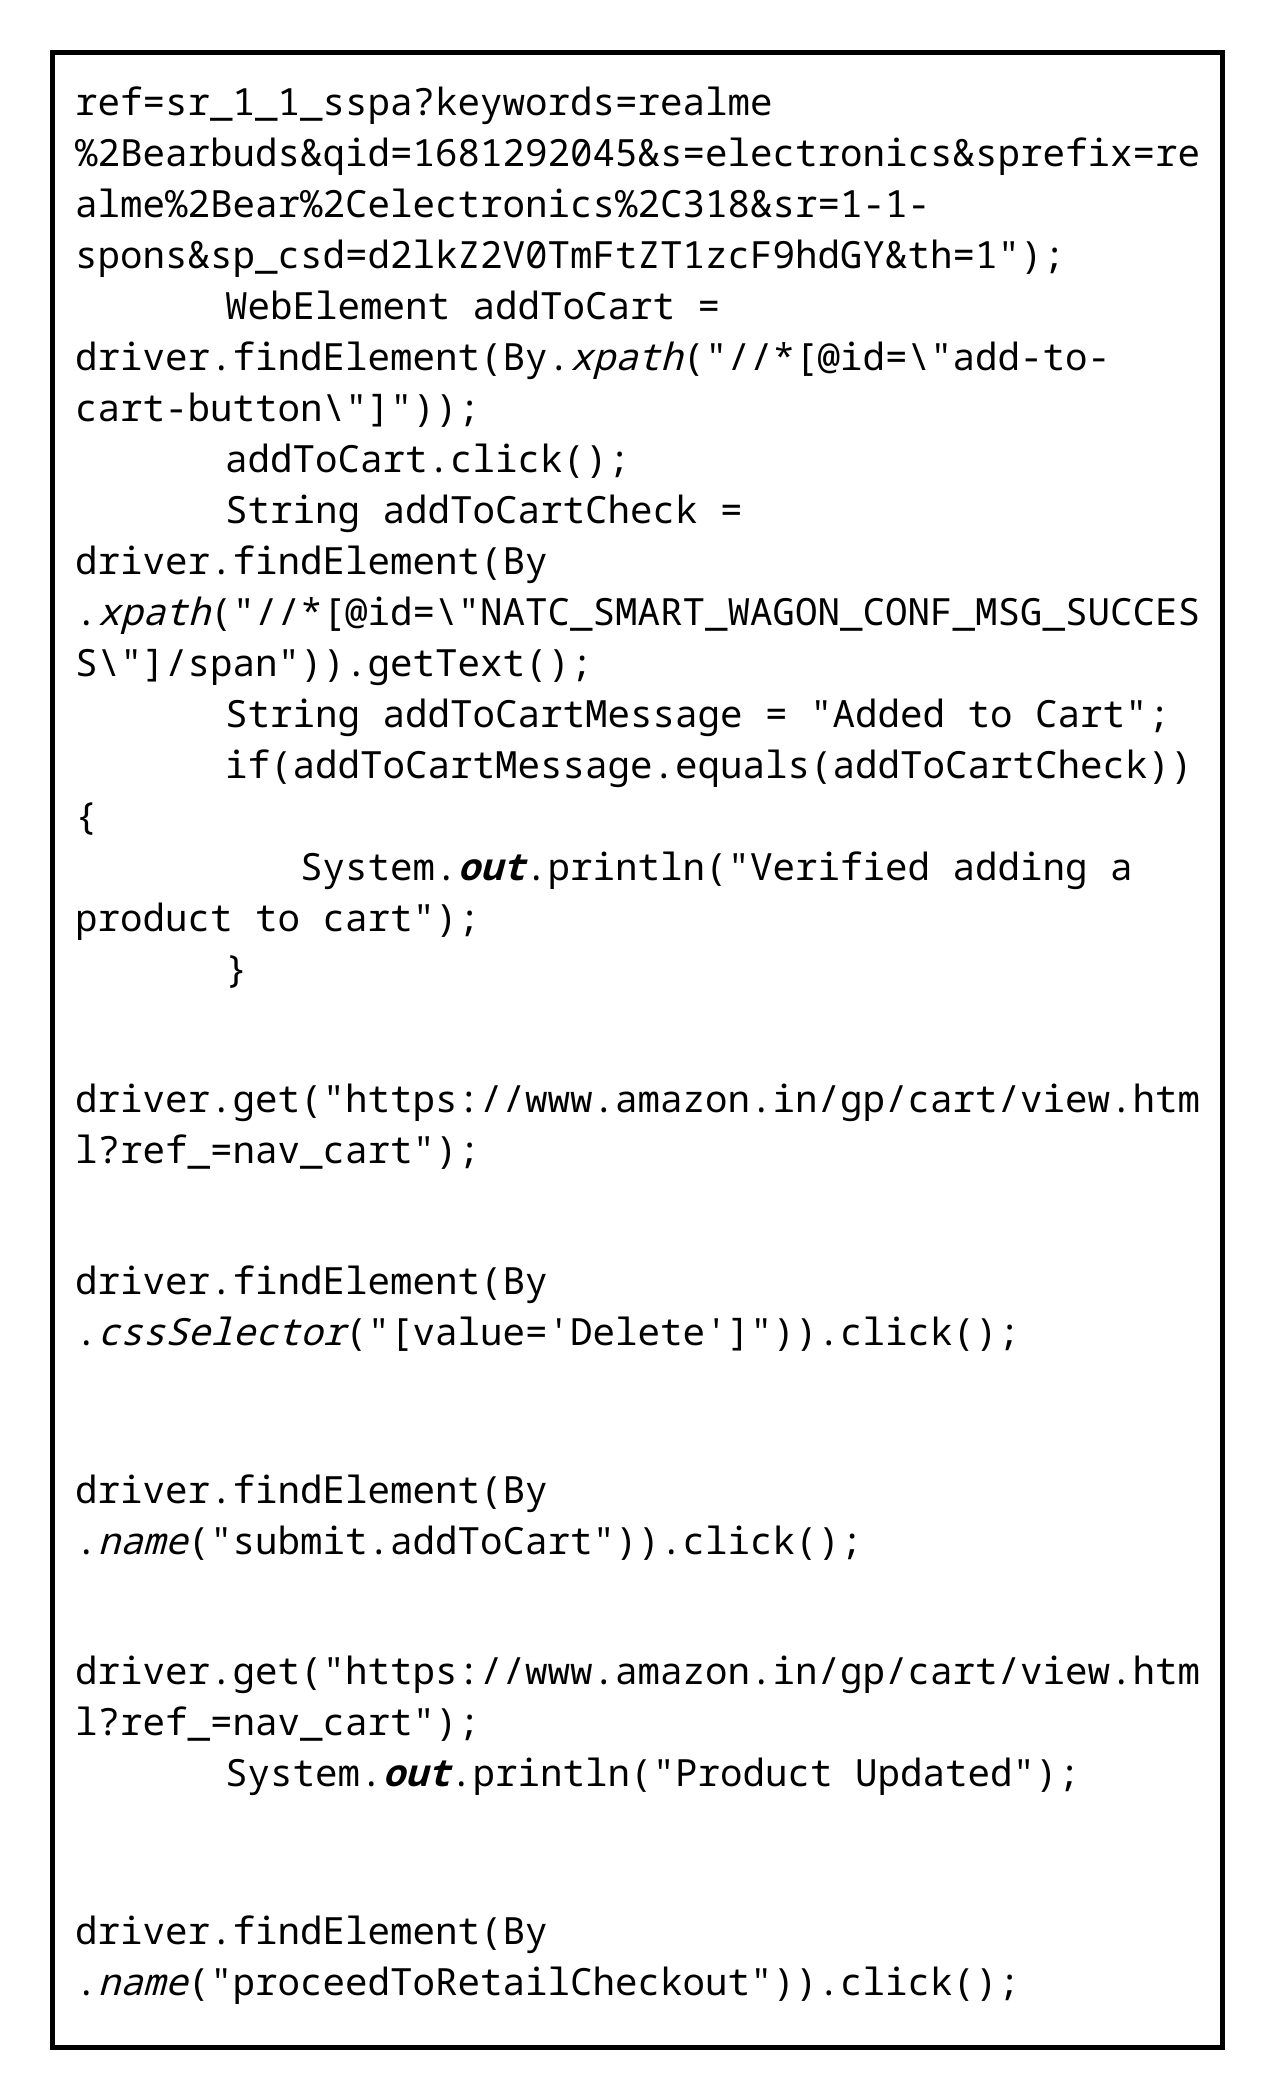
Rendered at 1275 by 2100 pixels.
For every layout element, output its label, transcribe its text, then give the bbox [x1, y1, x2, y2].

text System.out.println("Verified adding a product to cart"); [75, 841, 1200, 943]
text driver.get("https://www.amazon.in/gp/cart/view.html?ref_=nav_cart"); [75, 1565, 1200, 1746]
text WebElement addToCart = driver.findElement(By.xpath("//*[@id=\"add-to-cart-button\"]")); [75, 279, 1200, 432]
text driver.findElement(By.name("submit.addToCart")).click(); [75, 1384, 1200, 1565]
text addToCart.click(); [75, 432, 1200, 483]
text String addToCartMessage = "Added to Cart"; [75, 687, 1200, 738]
text System.out.println("Product Updated"); [75, 1746, 1200, 1797]
text driver.findElement(By.cssSelector("[value='Delete']")).click(); [75, 1175, 1200, 1356]
text driver.findElement(By.name("proceedToRetailCheckout")).click(); [75, 1825, 1200, 2007]
text driver.get("https://www.amazon.in/gp/cart/view.html?ref_=nav_cart"); [75, 994, 1200, 1175]
text String addToCartCheck = driver.findElement(By.xpath("//*[@id=\"NATC_SMART_WAGON_CONF_MSG_SUCCESS\"]/span")).getText(); [75, 483, 1200, 687]
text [75, 75, 1200, 279]
text } [75, 943, 1200, 994]
text if(addToCartMessage.equals(addToCartCheck)) { [75, 738, 1200, 841]
